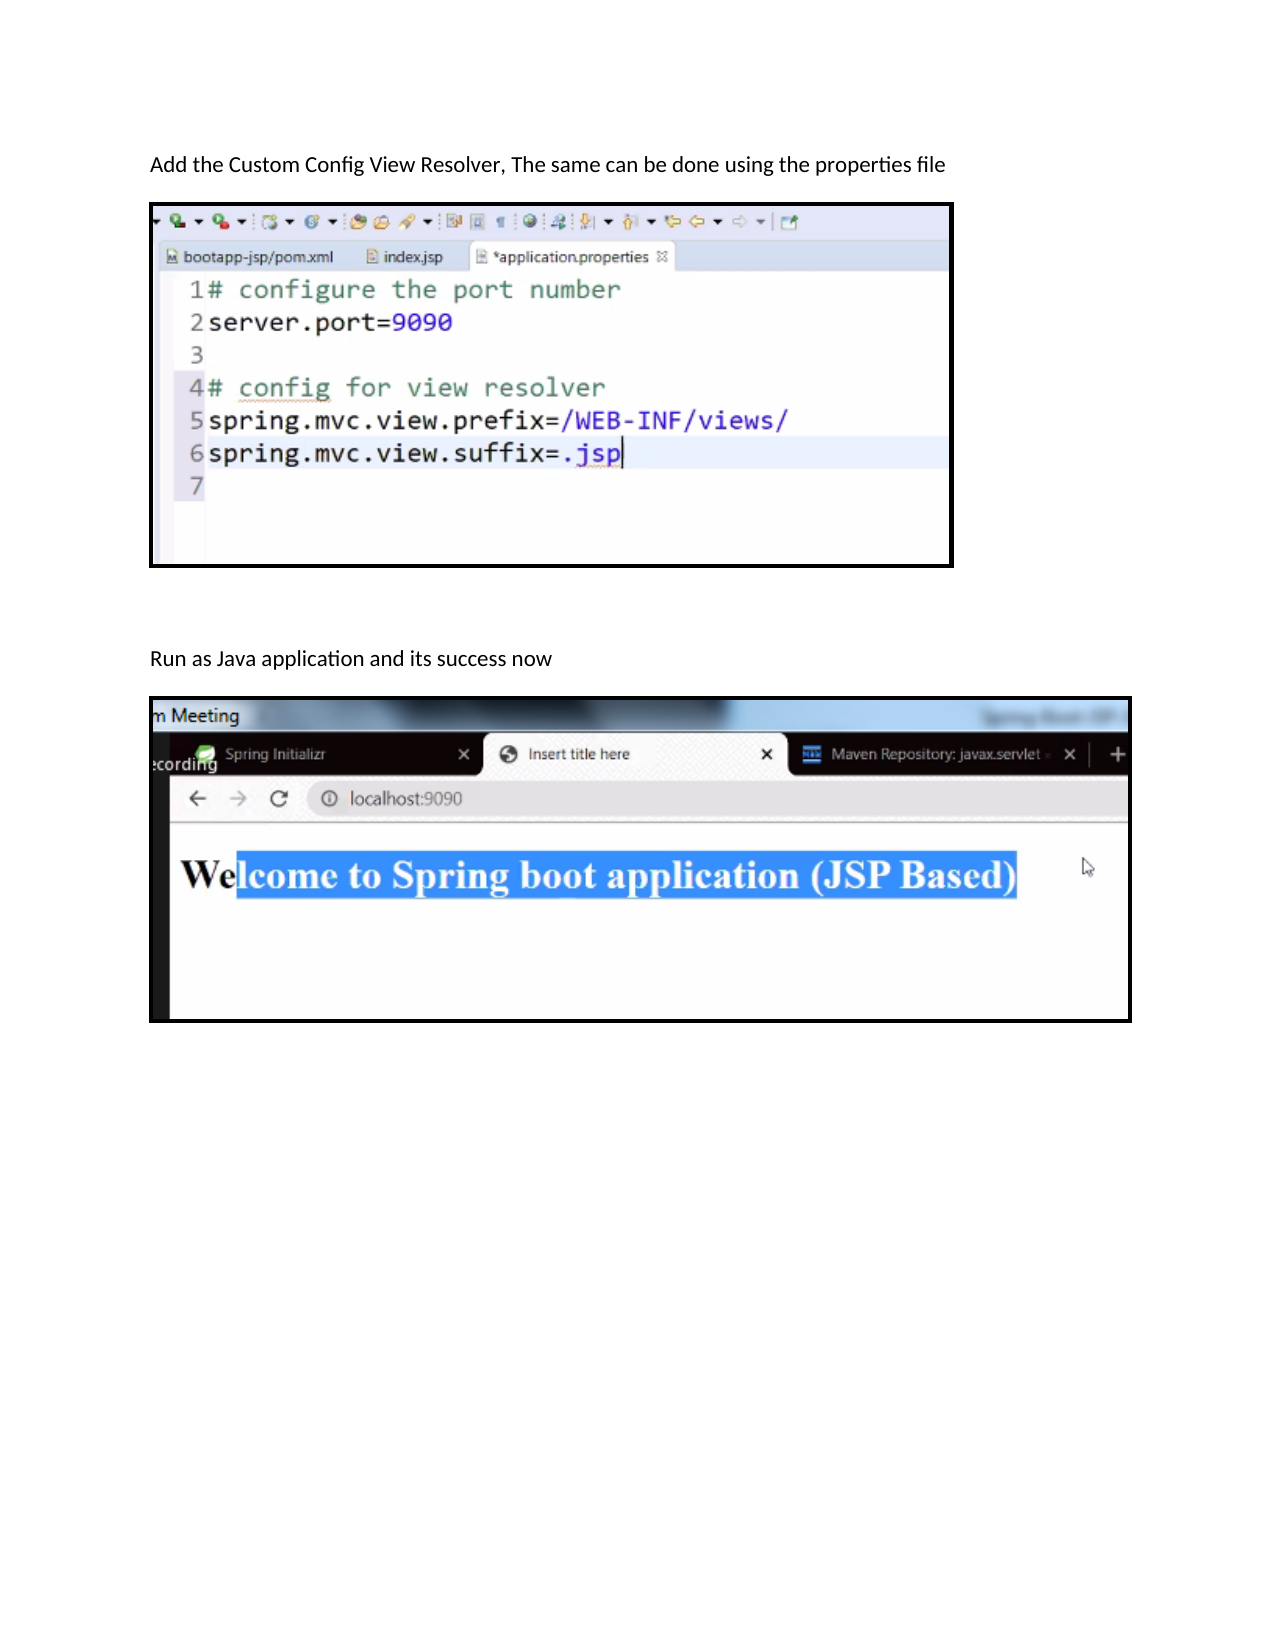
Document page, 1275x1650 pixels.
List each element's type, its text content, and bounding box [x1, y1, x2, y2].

picture [153, 206, 949, 564]
picture [153, 700, 1128, 1019]
text Run as Java application and its success now [150, 644, 1125, 672]
text Add the Custom Config View Resolver, The same can be done using the properties file [150, 150, 1125, 178]
